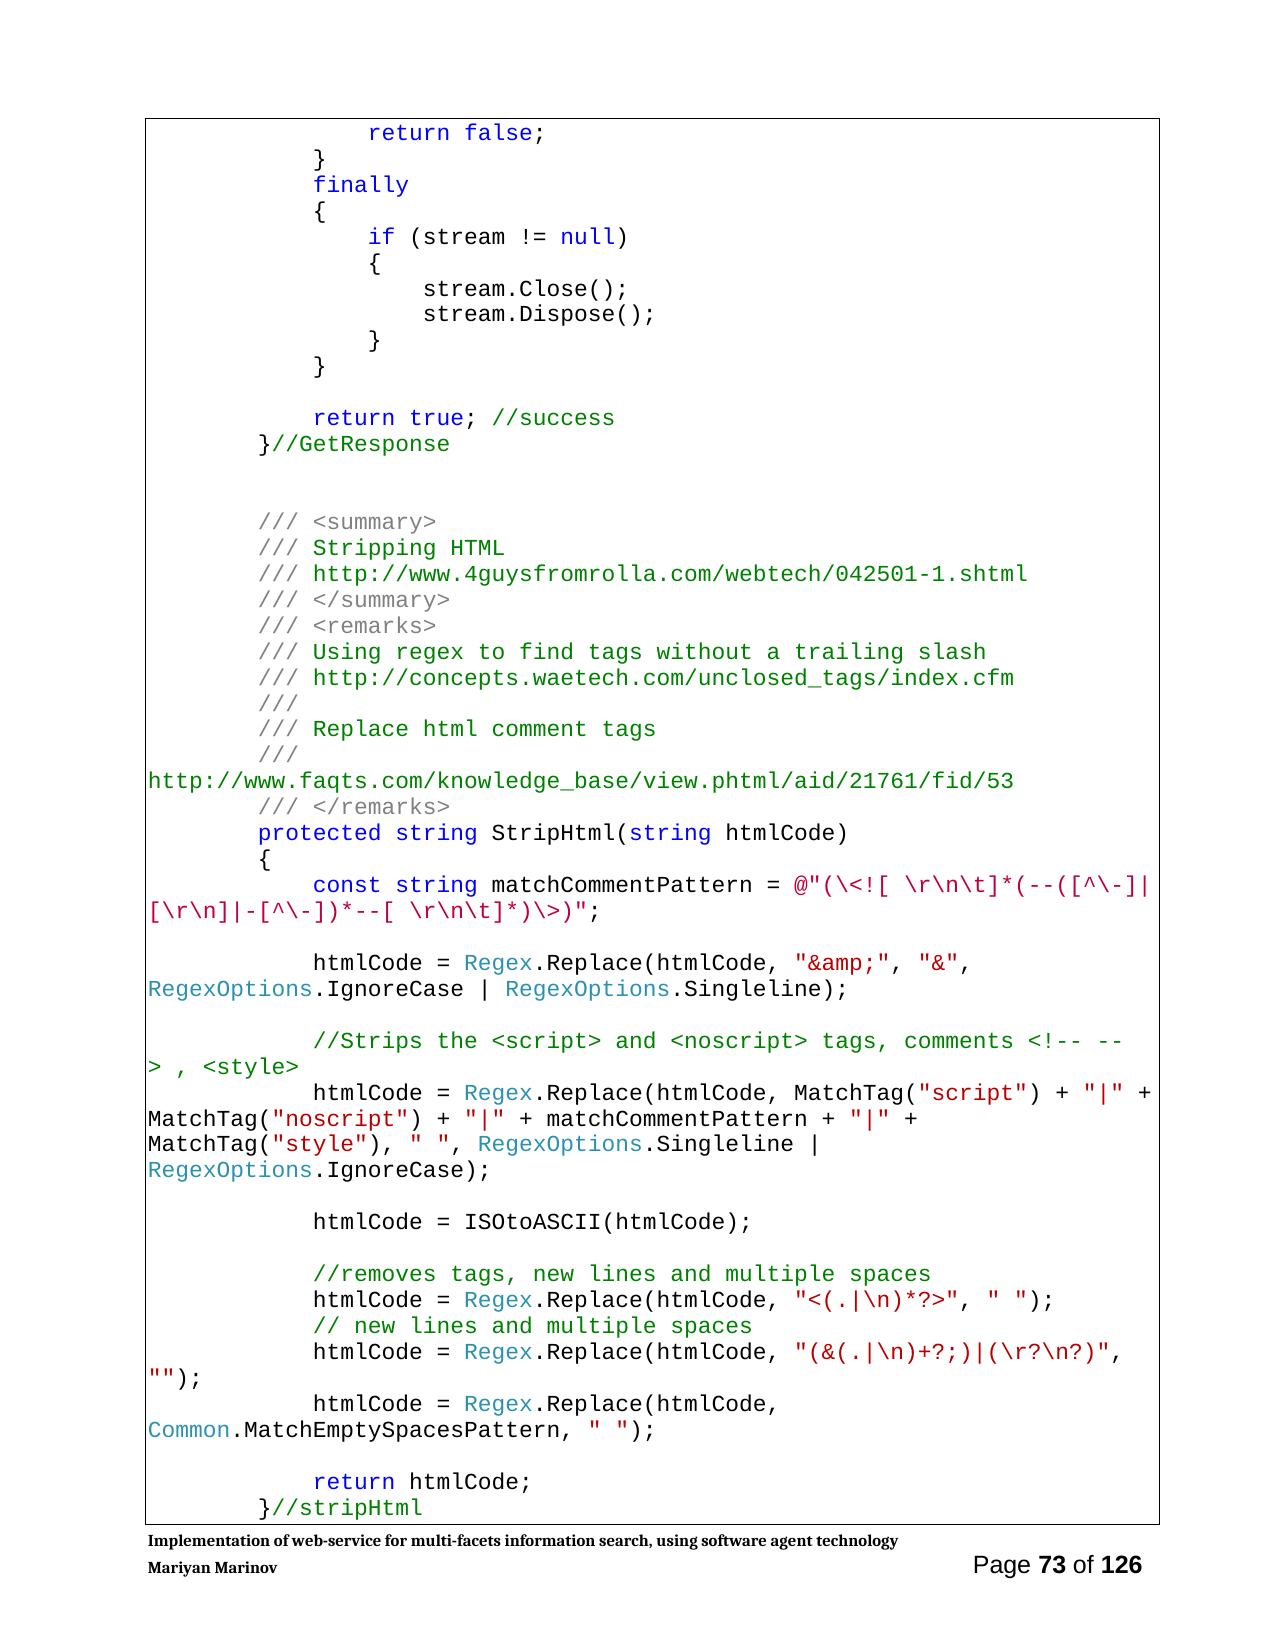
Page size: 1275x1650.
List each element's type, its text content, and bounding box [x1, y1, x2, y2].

text htmlCode = Regex.Replace(htmlCode, Common.MatchEmptySpacesPattern, " "); [148, 1392, 1157, 1444]
text htmlCode = Regex.Replace(htmlCode, "&amp;", "&", RegexOptions.IgnoreCase | RegexOptions.Singleline); [148, 951, 1157, 1003]
text //Strips the <script> and <noscript> tags, comments <!-- --> , <style> [148, 1029, 1157, 1081]
text /// Replace html comment tags [148, 718, 1157, 744]
text // new lines and multiple spaces [148, 1314, 1157, 1340]
text //removes tags, new lines and multiple spaces [148, 1262, 1157, 1288]
text htmlCode = Regex.Replace(htmlCode, "<(.|\n)*?>", " "); [148, 1288, 1157, 1314]
text stream.Close(); [148, 277, 1157, 303]
text /// </remarks> [148, 796, 1157, 822]
text } [148, 147, 1157, 173]
text { [148, 847, 1157, 873]
text const string matchCommentPattern = @"(\<![ \r\n\t]*(--([^\-]|[\r\n]|-[^\-])*--[ \r\n\t]*)\>)"; [148, 873, 1157, 925]
text finally [148, 173, 1157, 199]
text if (stream != null) [148, 225, 1157, 251]
text /// <remarks> [148, 614, 1157, 640]
text { [148, 199, 1157, 225]
text return false; [146, 119, 1159, 147]
text protected string StripHtml(string htmlCode) [148, 822, 1157, 847]
text }//GetResponse [148, 432, 1157, 458]
text htmlCode = Regex.Replace(htmlCode, MatchTag("script") + "|" + MatchTag("noscript") + "|" + matchCommentPattern + "|" + MatchTag("style"), " ", RegexOptions.Singleline | RegexOptions.IgnoreCase); [148, 1081, 1157, 1185]
text htmlCode = ISOtoASCII(htmlCode); [148, 1211, 1157, 1237]
text /// http://concepts.waetech.com/unclosed_tags/index.cfm [148, 666, 1157, 692]
text } [148, 329, 1157, 355]
text stream.Dispose(); [148, 303, 1157, 329]
text return true; //success [148, 407, 1157, 432]
text /// <summary> [148, 510, 1157, 536]
text /// http://www.4guysfromrolla.com/webtech/042501-1.shtml [148, 562, 1157, 588]
text { [148, 251, 1157, 277]
text /// Using regex to find tags without a trailing slash [148, 640, 1157, 666]
text htmlCode = Regex.Replace(htmlCode, "(&(.|\n)+?;)|(\r?\n?)", ""); [148, 1340, 1157, 1392]
text return htmlCode; [148, 1470, 1157, 1493]
text }//stripHtml [146, 1493, 1159, 1524]
text } [148, 355, 1157, 381]
text /// [148, 692, 1157, 718]
text /// http://www.faqts.com/knowledge_base/view.phtml/aid/21761/fid/53 [148, 744, 1157, 796]
text /// </summary> [148, 588, 1157, 614]
text /// Stripping HTML [148, 536, 1157, 562]
